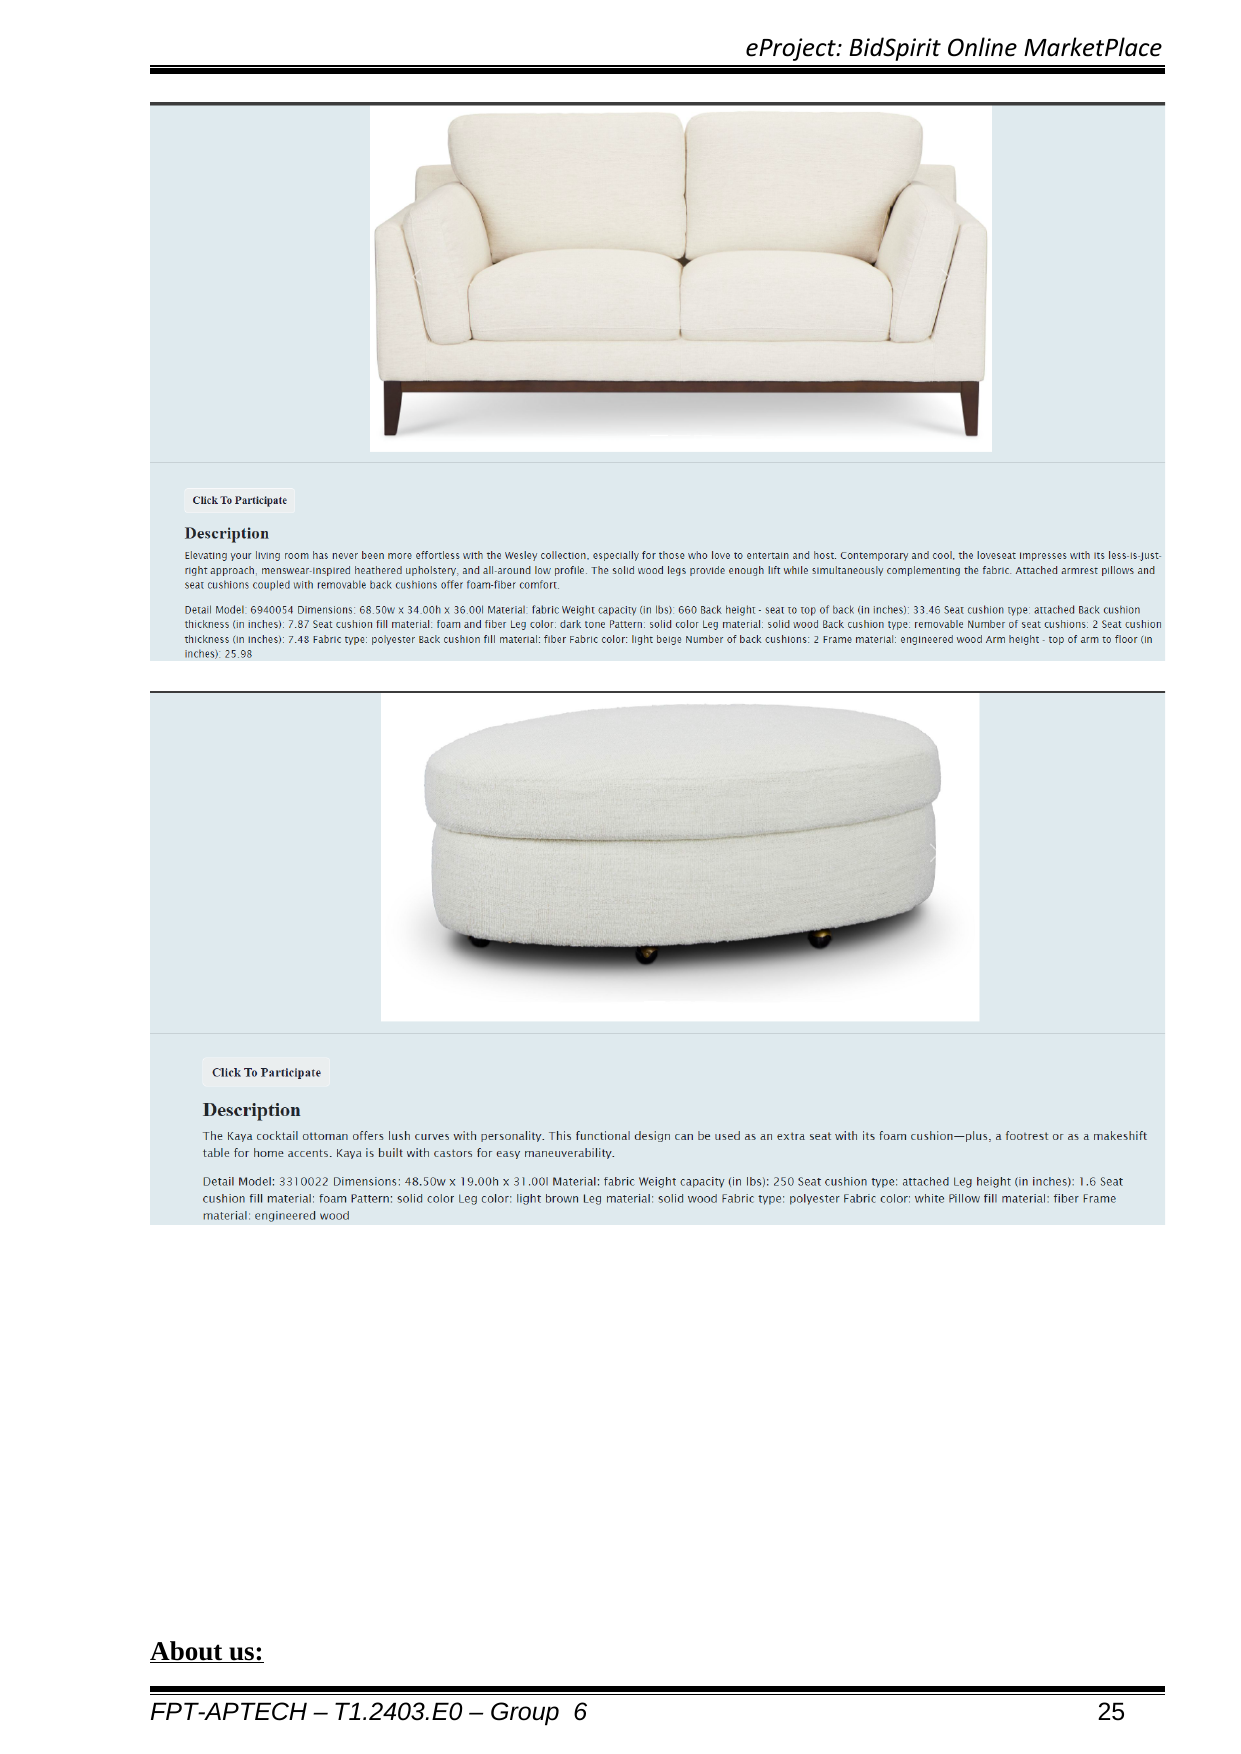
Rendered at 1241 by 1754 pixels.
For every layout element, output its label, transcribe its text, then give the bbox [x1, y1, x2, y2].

picture [150, 102, 1166, 661]
picture [150, 691, 1166, 1225]
text About us: [150, 1635, 1165, 1666]
